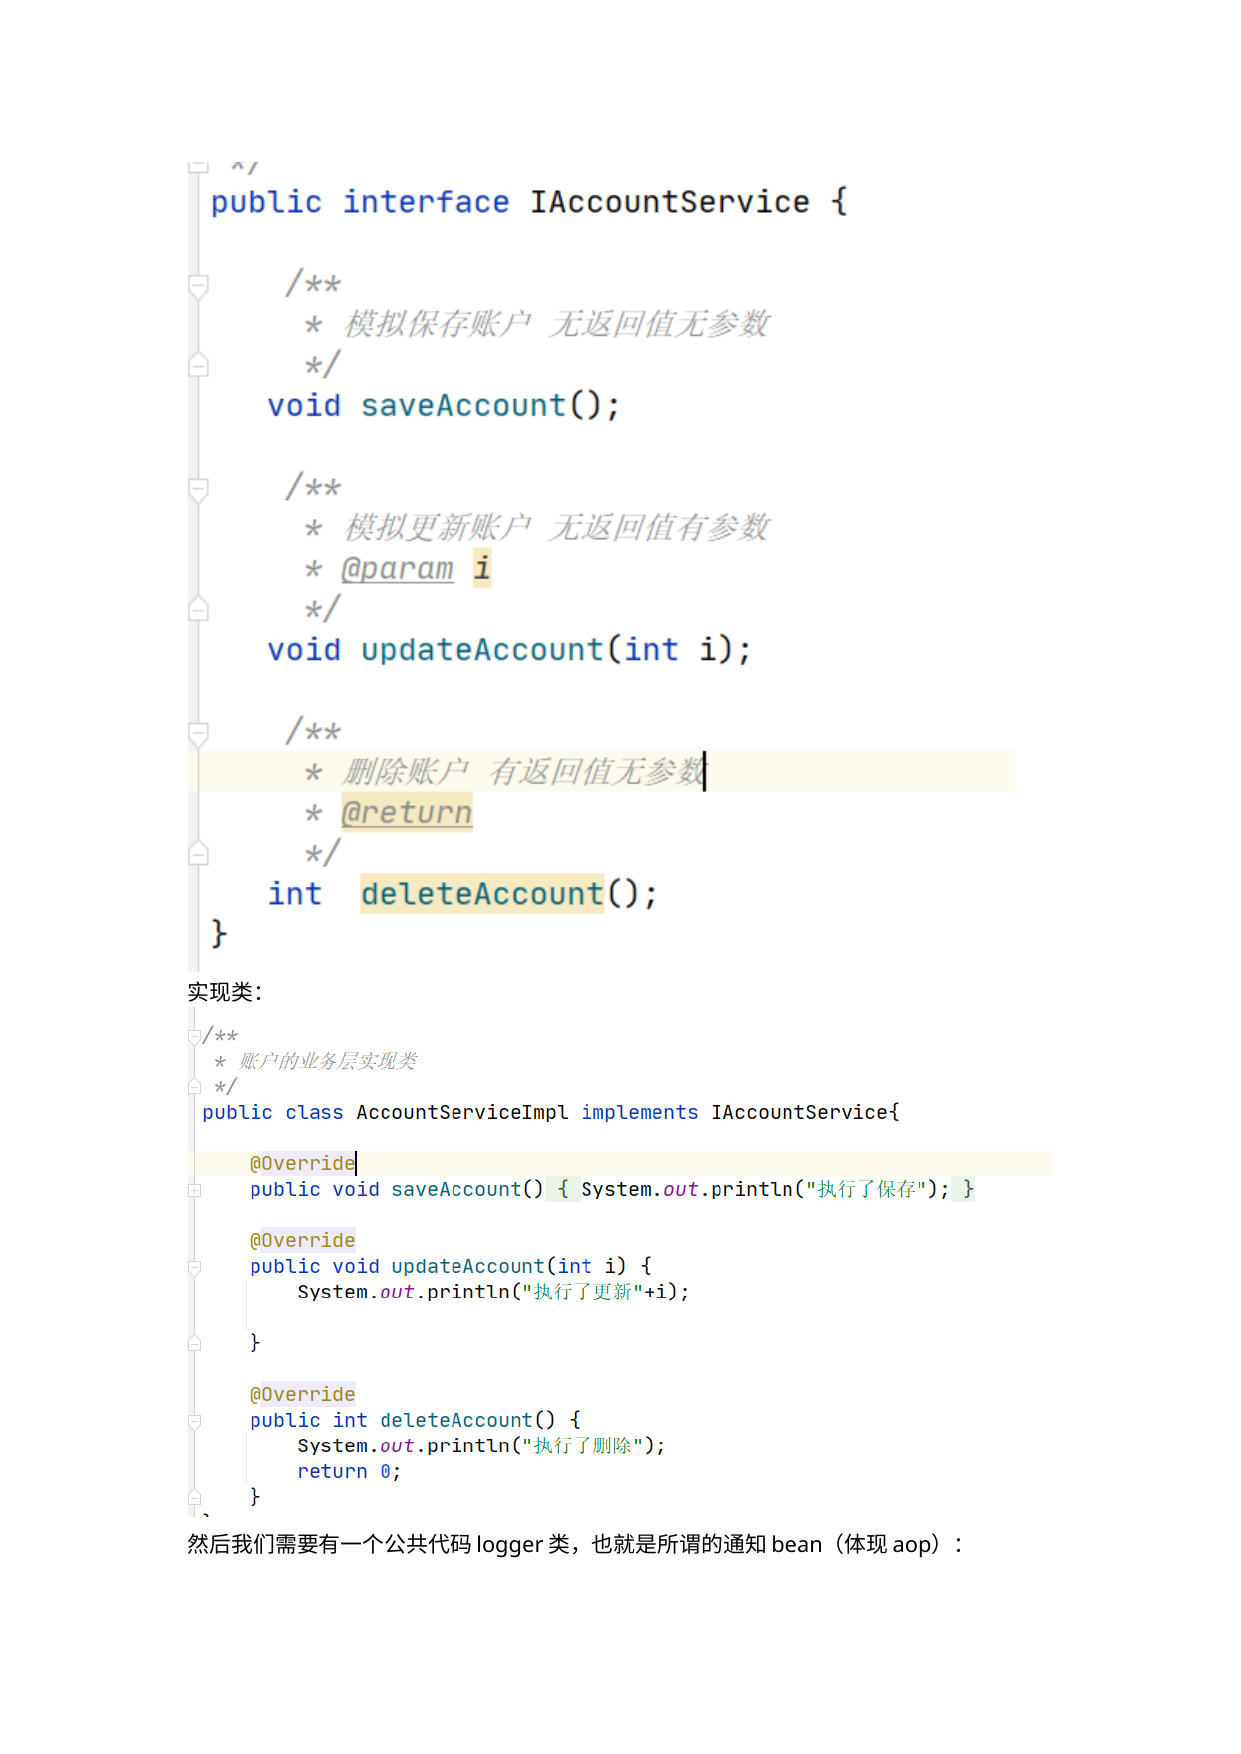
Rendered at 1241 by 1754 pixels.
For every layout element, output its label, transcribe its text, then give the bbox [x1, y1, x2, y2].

text 然后我们需要有一个公共代码logger类，也就是所谓的通知bean（体现aop）： [187, 1527, 1053, 1559]
picture [187, 162, 1016, 972]
picture [187, 1007, 1053, 1517]
text 实现类： [187, 974, 1053, 1007]
